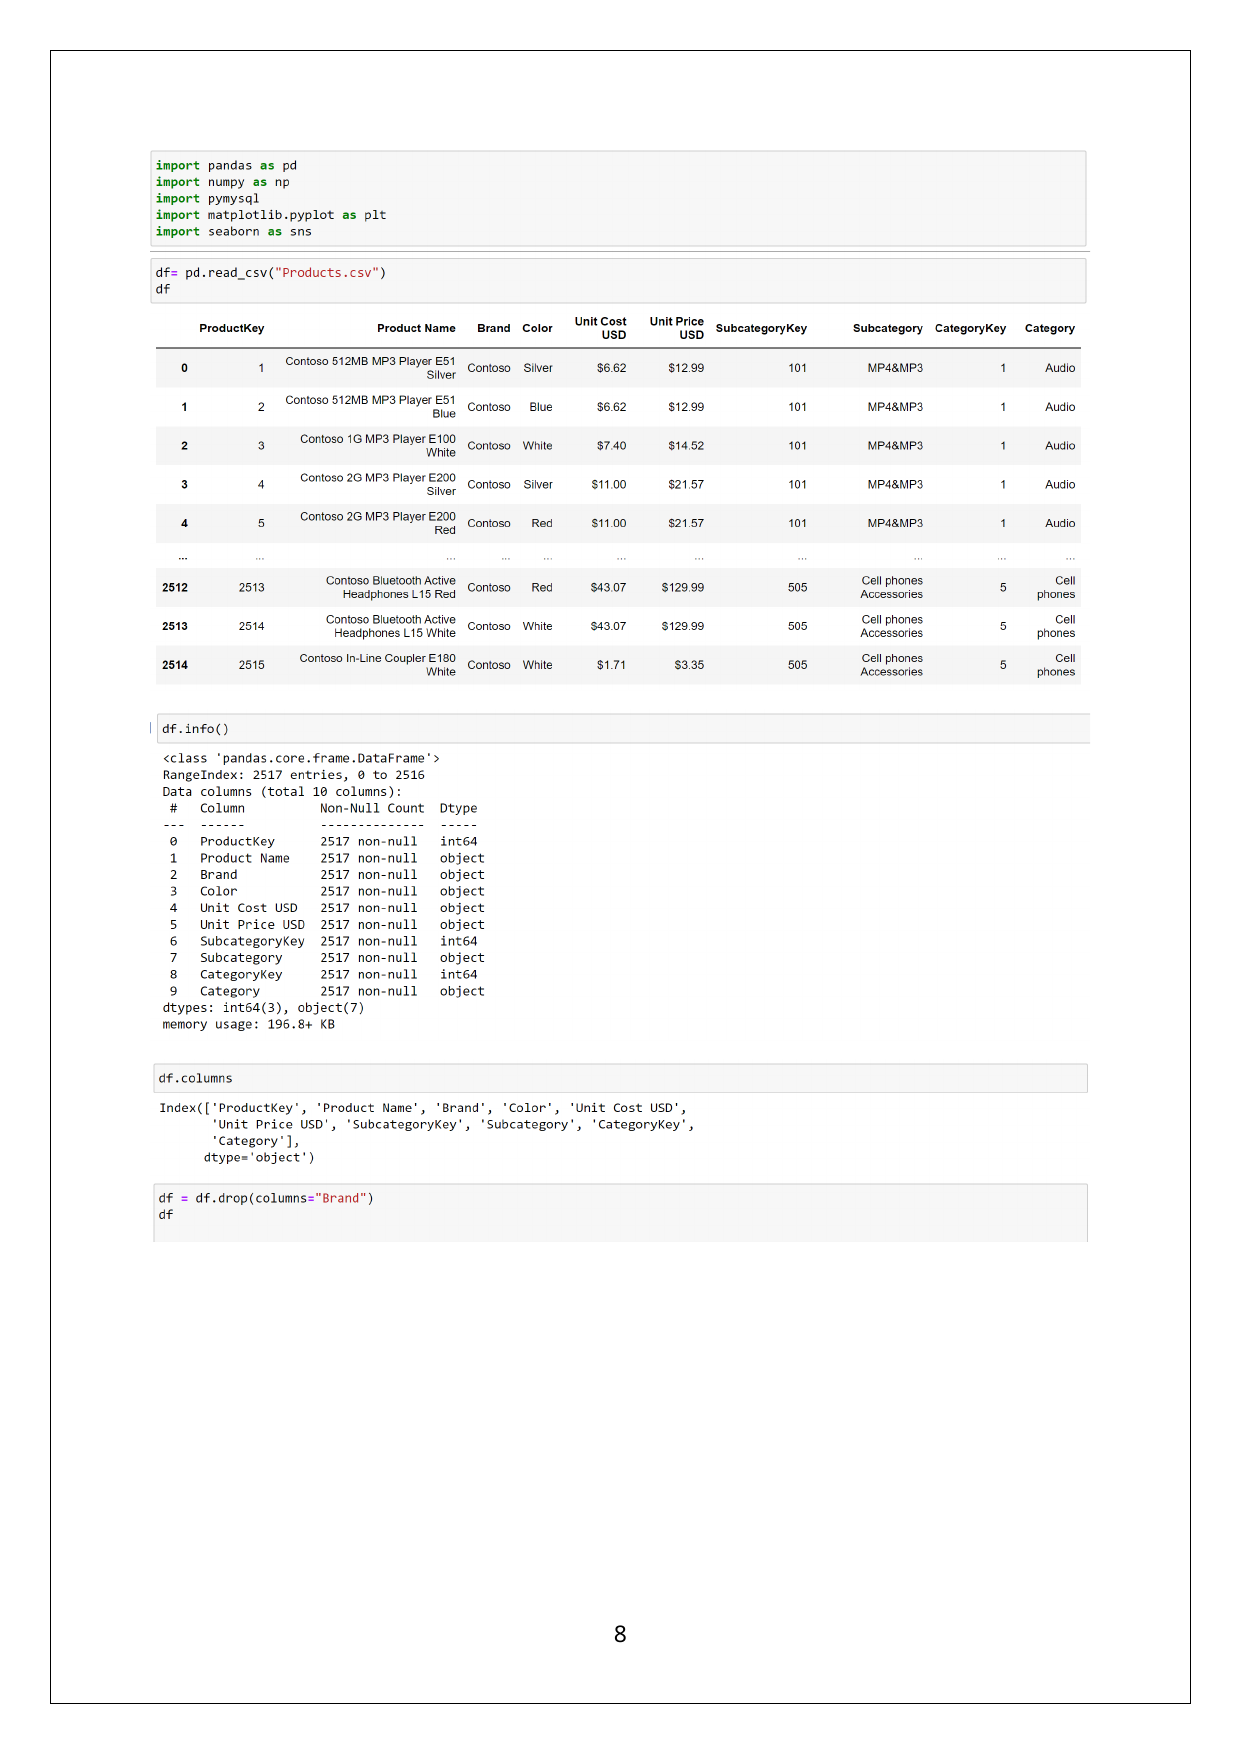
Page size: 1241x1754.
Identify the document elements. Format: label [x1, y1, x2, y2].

picture [150, 150, 1091, 691]
picture [150, 1059, 1091, 1242]
picture [150, 709, 1091, 1041]
